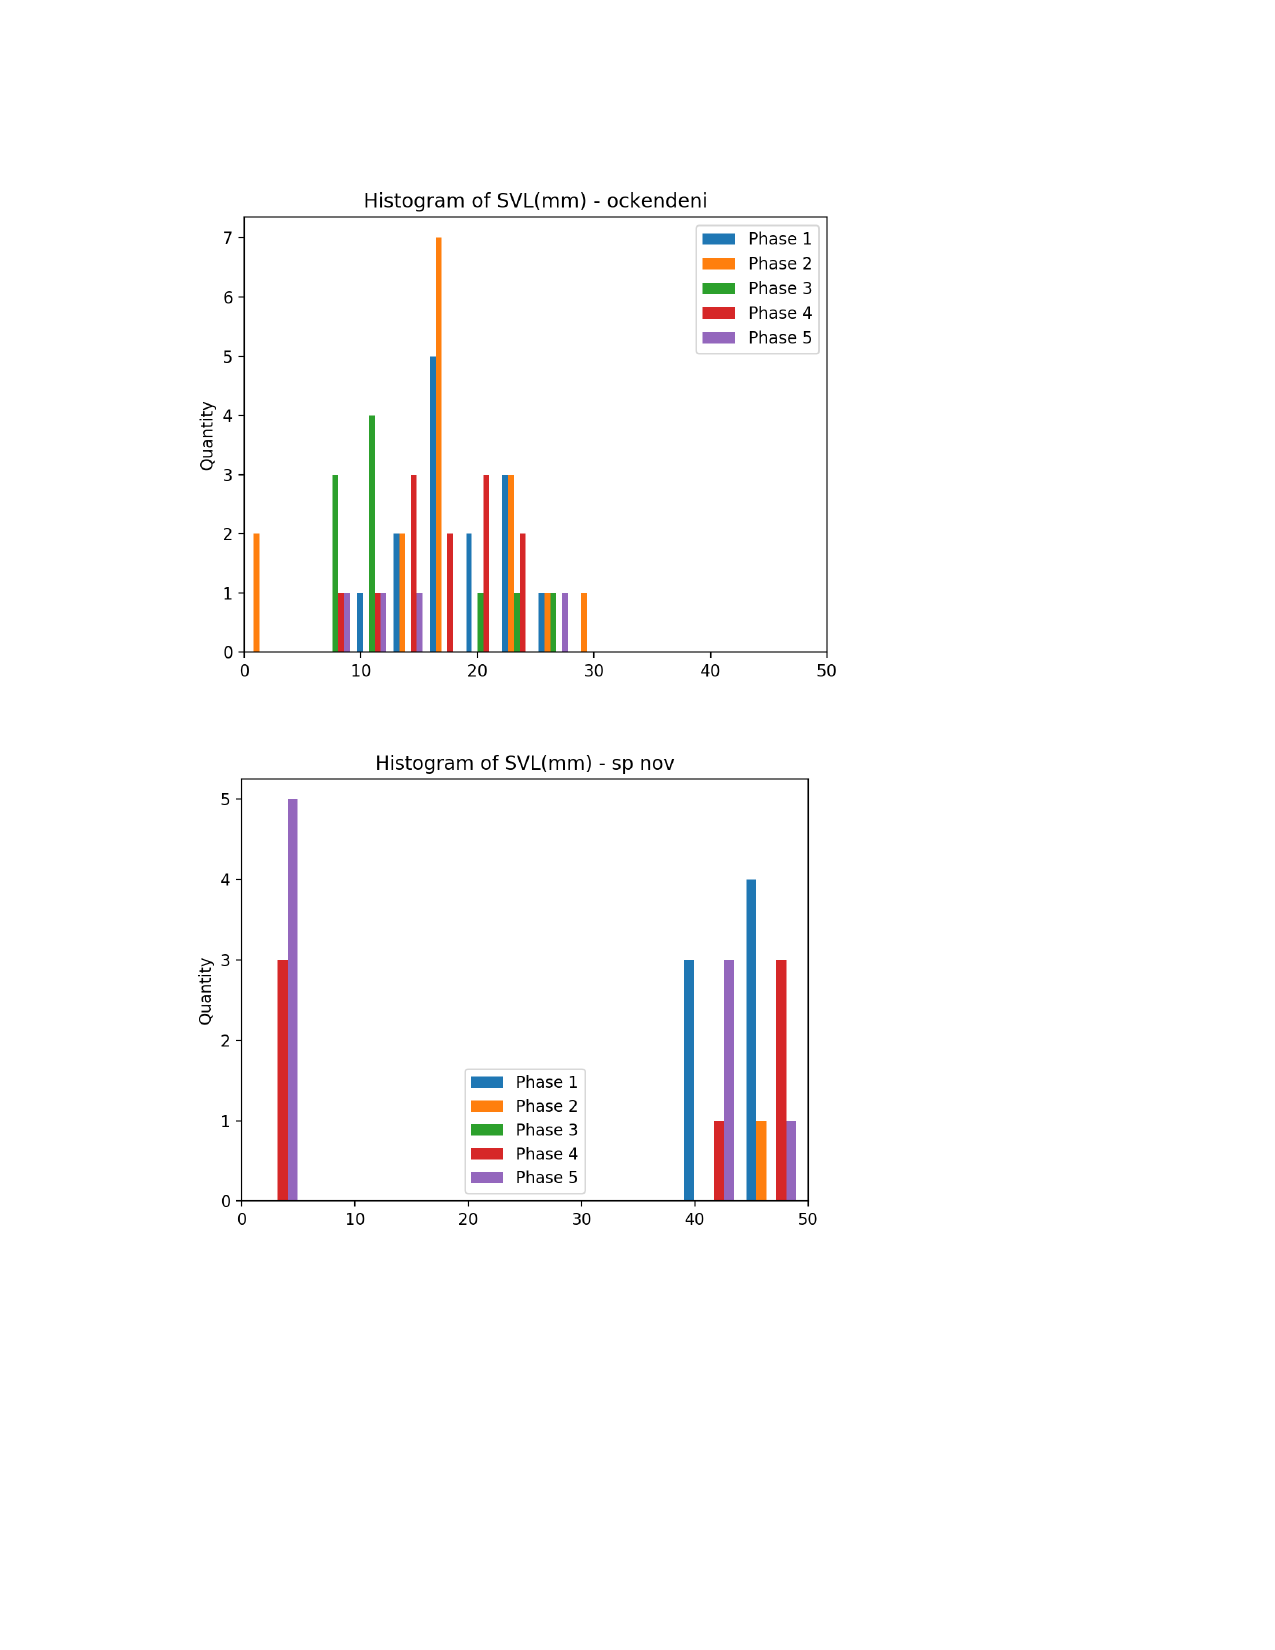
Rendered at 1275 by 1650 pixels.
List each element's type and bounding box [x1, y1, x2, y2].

picture [150, 150, 902, 1261]
